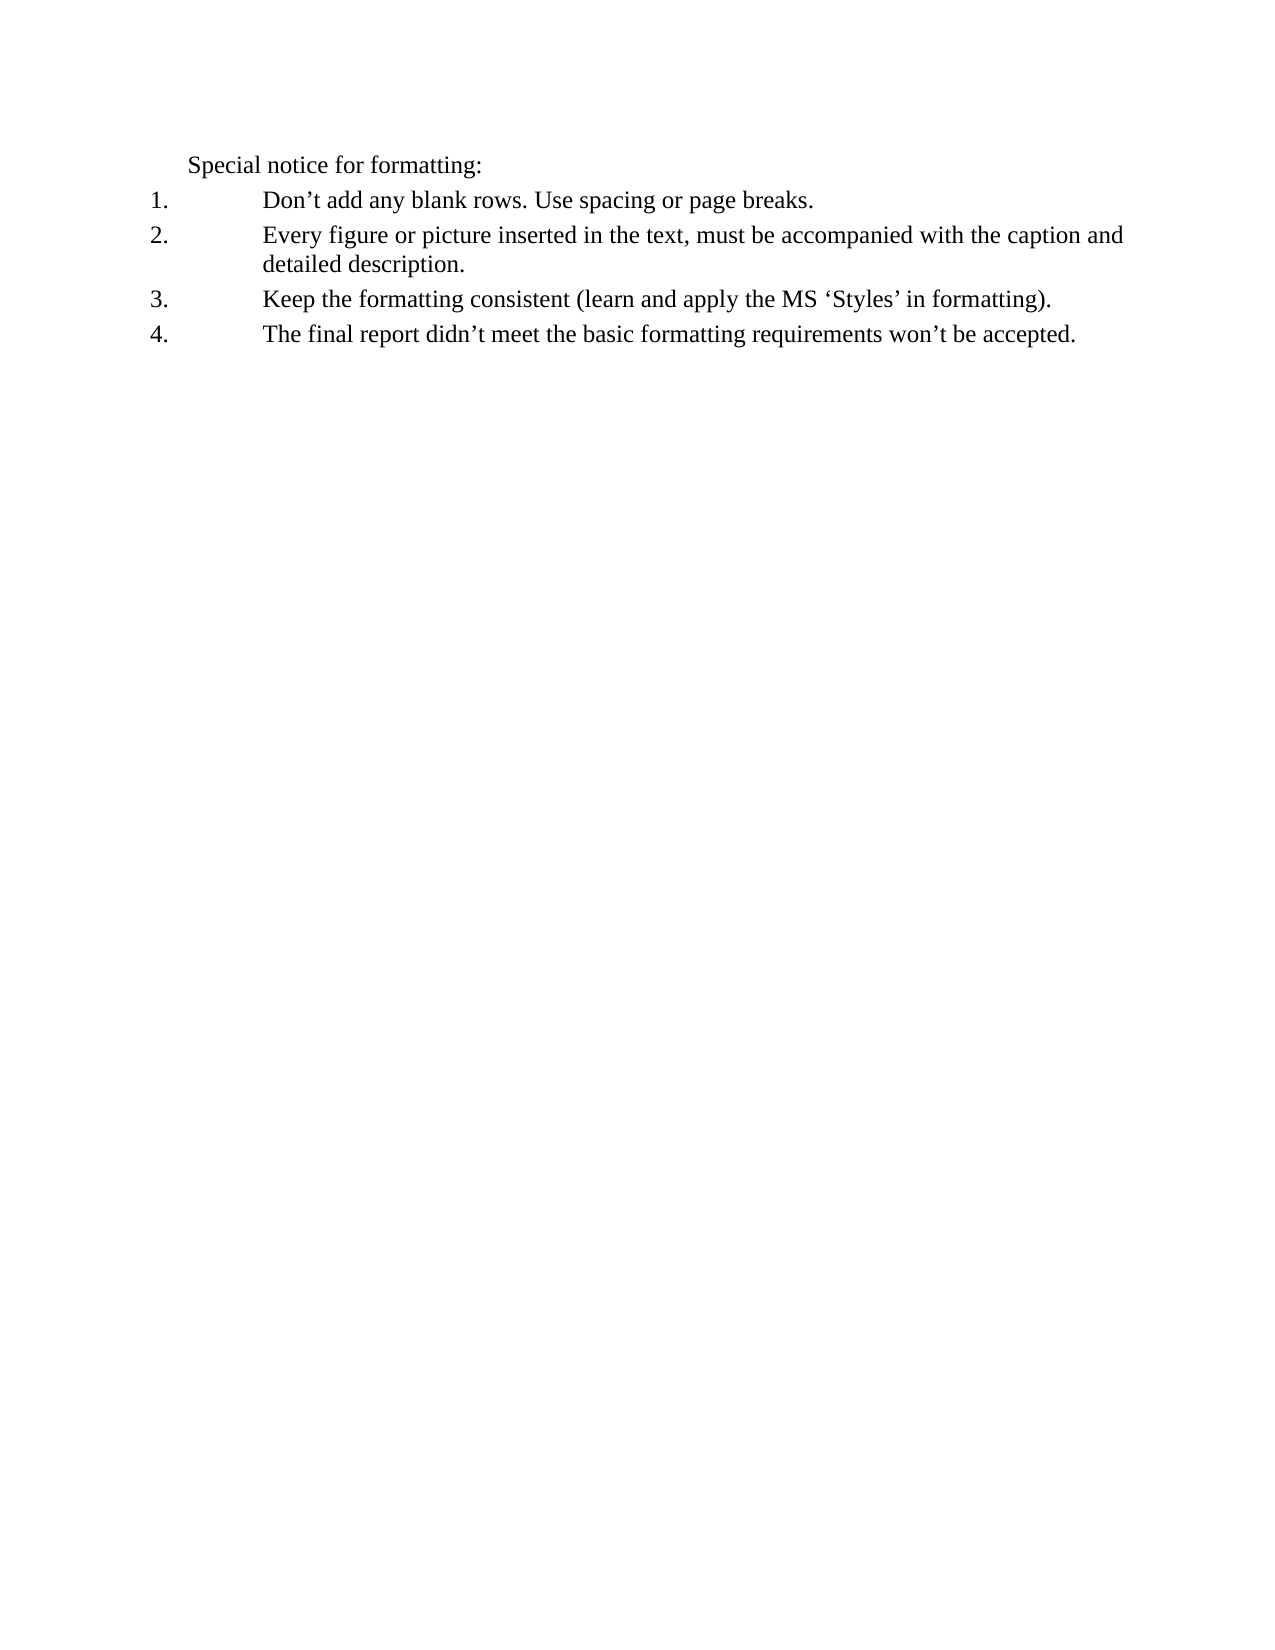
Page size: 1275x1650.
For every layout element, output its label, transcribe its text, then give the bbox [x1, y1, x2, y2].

text The final report didn’t meet the basic formatting requirements won’t be accepted. [150, 319, 1125, 347]
text Special notice for formatting: [150, 150, 1125, 179]
text Every figure or picture inserted in the text, must be accompanied with the caption and detailed description. [150, 220, 1125, 277]
text Don’t add any blank rows. Use spacing or page breaks. [150, 185, 1125, 214]
text Keep the formatting consistent (learn and apply the MS ‘Styles’ in formatting). [150, 284, 1125, 312]
